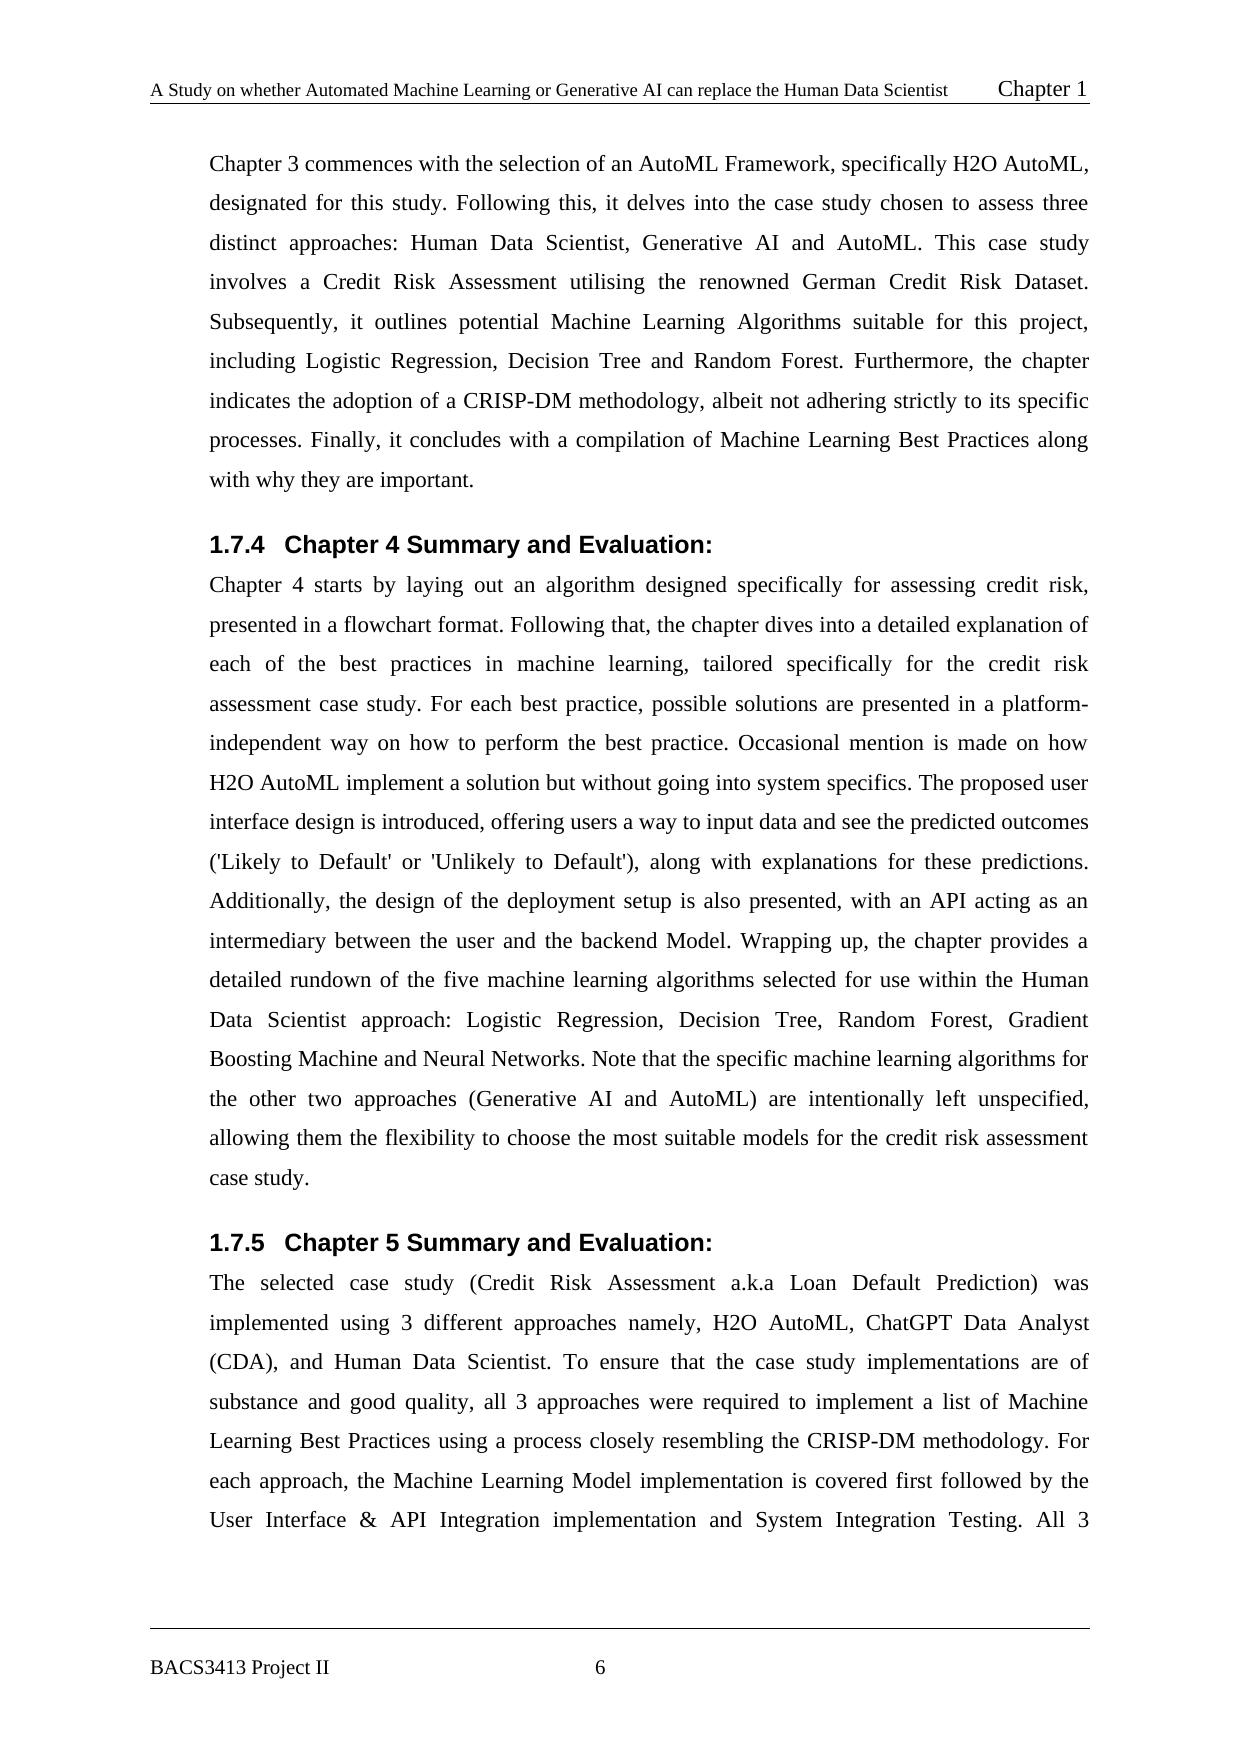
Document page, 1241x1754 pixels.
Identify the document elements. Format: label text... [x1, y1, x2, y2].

subtitle Chapter 4 Summary and Evaluation: [209, 530, 1090, 559]
text Chapter 4 starts by laying out an algorithm designed specifically for assessing credit risk, presented in a flowchart format. Following that, the chapter dives into a detailed explanation of each of the best practices in machine learning, tailored specifically for the credit risk assessment case study. For each best practice, possible solutions are presented in a platform-independent way on how to perform the best practice. Occasional mention is made on how H2O AutoML implement a solution but without going into system specifics. The proposed user interface design is introduced, offering users a way to input data and see the predicted outcomes ('Likely to Default' or 'Unlikely to Default'), along with explanations for these predictions. Additionally, the design of the deployment setup is also presented, with an API acting as an intermediary between the user and the backend Model. Wrapping up, the chapter provides a detailed rundown of the five machine learning algorithms selected for use within the Human Data Scientist approach: Logistic Regression, Decision Tree, Random Forest, Gradient Boosting Machine and Neural Networks. Note that the specific machine learning algorithms for the other two approaches (Generative AI and AutoML) are intentionally left unspecified, allowing them the flexibility to choose the most suitable models for the credit risk assessment case study. [209, 572, 1090, 1190]
text Chapter 3 commences with the selection of an AutoML Framework, specifically H2O AutoML, designated for this study. Following this, it delves into the case study chosen to assess three distinct approaches: Human Data Scientist, Generative AI and AutoML. This case study involves a Credit Risk Assessment utilising the renowned German Credit Risk Dataset. Subsequently, it outlines potential Machine Learning Algorithms suitable for this project, including Logistic Regression, Decision Tree and Random Forest. Furthermore, the chapter indicates the adoption of a CRISP-DM methodology, albeit not adhering strictly to its specific processes. Finally, it concludes with a compilation of Machine Learning Best Practices along with why they are important. [209, 150, 1090, 492]
subtitle Chapter 5 Summary and Evaluation: [209, 1228, 1090, 1257]
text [209, 1269, 1090, 1533]
